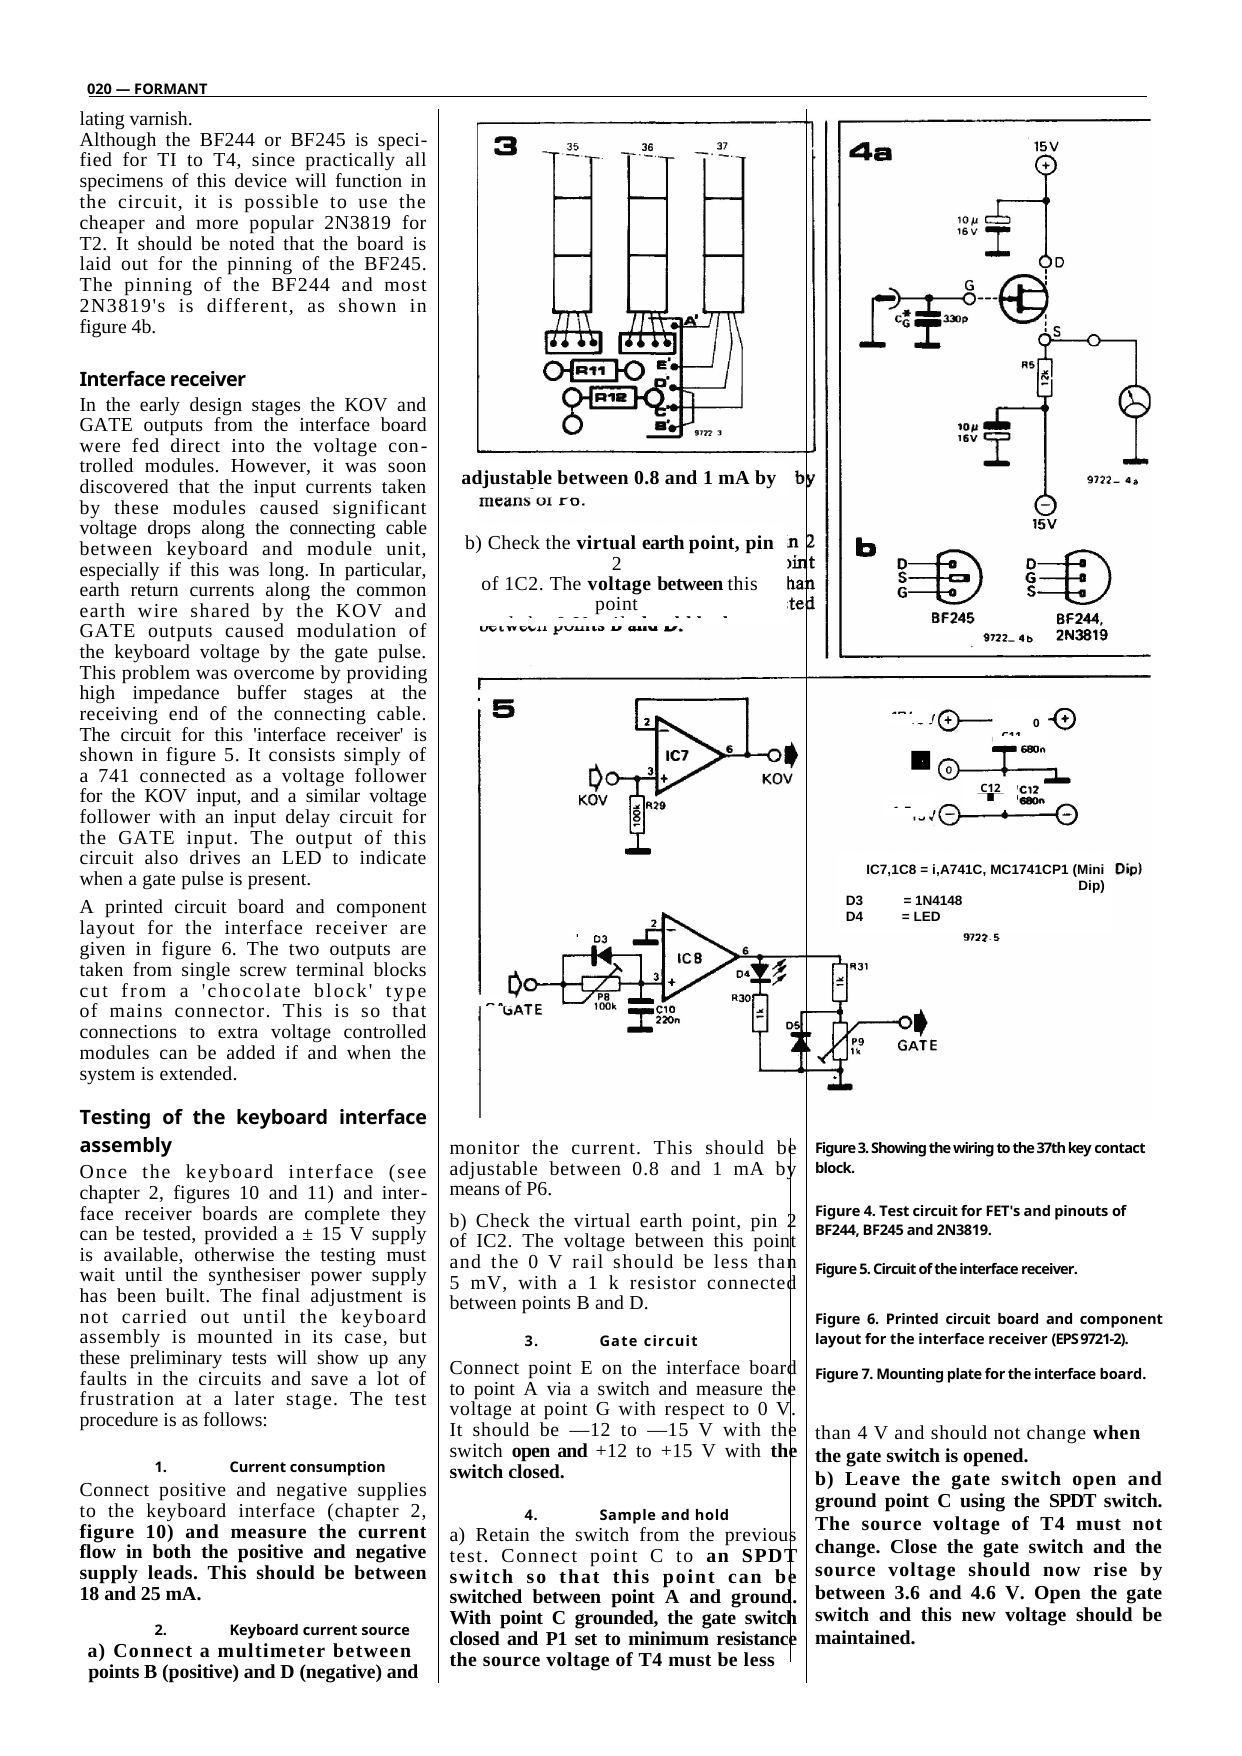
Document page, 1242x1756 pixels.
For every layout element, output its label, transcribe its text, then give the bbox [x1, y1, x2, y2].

text Once the keyboard interface (see chapter 2, figures 10 and 11) and interface receiver boards are complete they can be tested, provided a ± 15 V supply is available, otherwise the testing must wait until the synthesiser power supply has been built. The final adjustment is not carried out until the keyboard assembly is mounted in its case, but these preliminary tests will show up any faults in the circuits and save a lot of frustration at a later stage. The test procedure is as follows: [79, 1163, 427, 1431]
text a) Retain the switch from the previous test. Connect point C to an SPDT switch so that this point can be switched between point A and ground. With point C grounded, the gate switch closed and P1 set to minimum resistance the source voltage of T4 must be less [449, 1525, 797, 1671]
text Figure 7. Mounting plate for the interface board. [815, 1363, 1163, 1383]
text Figure 4. Test circuit for FET's and pinouts of BF244, BF245 and 2N3819. [815, 1200, 1163, 1240]
text In the early design stages the KOV and GATE outputs from the interface board were fed direct into the voltage controlled modules. However, it was soon discovered that the input currents taken by these modules caused significant voltage drops along the connecting cable between keyboard and module unit, especially if this was long. In particular, earth return currents along the common earth wire shared by the KOV and GATE outputs caused modulation of the keyboard voltage by the gate pulse. This problem was overcome by providing high impedance buffer stages at the receiving end of the connecting cable. The circuit for this 'interface receiver' is shown in figure 5. It consists simply of a 741 connected as a voltage follower for the KOV input, and a similar voltage follower with an input delay circuit for the GATE input. The output of this circuit also drives an LED to indicate when a gate pulse is present. [79, 395, 427, 890]
text A printed circuit board and component layout for the interface receiver are given in figure 6. The two outputs are taken from single screw terminal blocks cut from a 'chocolate block' type of mains connector. This is so that connections to extra voltage controlled modules can be added if and when the system is extended. [79, 897, 427, 1085]
text Connect positive and negative supplies to the keyboard interface (chapter 2, figure 10) and measure the current flow in both the positive and negative supply leads. This should be between 18 and 25 mA. [79, 1480, 427, 1605]
text than 4 V and should not change when the gate switch is opened. [815, 1421, 1163, 1467]
picture [477, 118, 806, 1118]
text 020 — FORMANT [87, 80, 1163, 97]
list Sample and hold [524, 1505, 790, 1525]
list Keyboard current source [154, 1620, 427, 1640]
text Testing of the keyboard interface assembly [79, 1103, 427, 1158]
list Current consumption [154, 1457, 427, 1476]
text b) Leave the gate switch open and ground point C using the SPDT switch. The source voltage of T4 must not change. Close the gate switch and the source voltage should now rise by between 3.6 and 4.6 V. Open the gate switch and this new voltage should be maintained. [815, 1467, 1163, 1649]
text lating varnish. [79, 109, 427, 129]
text Figure 5. Circuit of the interface receiver. [815, 1259, 1163, 1279]
text Although the BF244 or BF245 is specified for TI to T4, since practically all specimens of this device will function in the circuit, it is possible to use the cheaper and more popular 2N3819 for T2. It should be noted that the board is laid out for the pinning of the BF245. The pinning of the BF244 and most 2N3819's is different, as shown in figure 4b. [79, 129, 427, 338]
text Interface receiver [79, 368, 427, 391]
picture [807, 118, 1151, 1118]
text Figure 6. Printed circuit board and component layout for the interface receiver (EPS 9721-2). [815, 1309, 1163, 1348]
text Connect point E on the interface board to point A via a switch and measure the voltage at point G with respect to 0 V. It should be —12 to —15 V with the switch open and +12 to +15 V with the switch closed. [449, 1358, 790, 1483]
list Gate circuit [524, 1333, 790, 1350]
text b) Check the virtual earth point, pin 2 of IC2. The voltage between this point and the 0 V rail should be less than 5 mV, with a 1 k resistor connected between points B and D. [449, 1211, 790, 1314]
text a) Connect a multimeter between points B (positive) and D (negative) and [79, 1641, 427, 1682]
